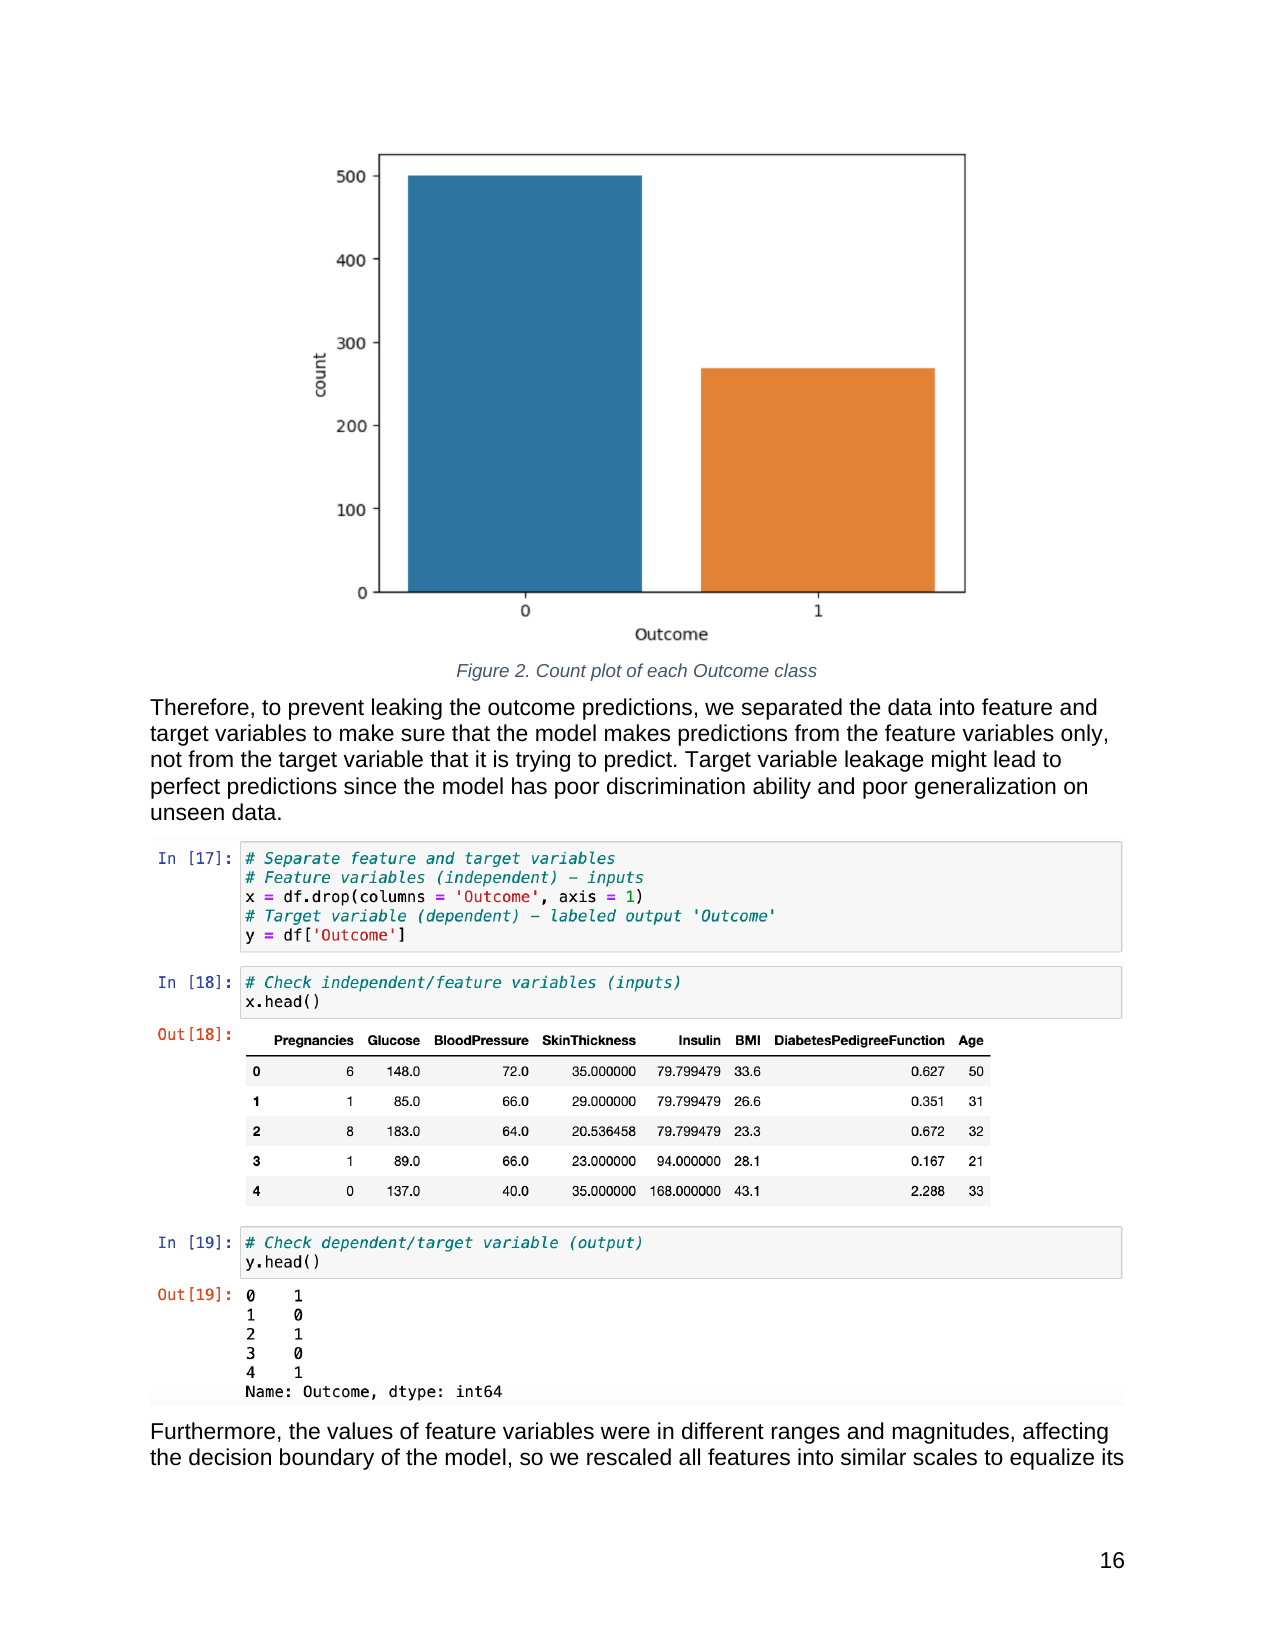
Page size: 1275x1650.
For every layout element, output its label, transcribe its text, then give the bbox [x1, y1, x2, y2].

picture [150, 837, 1125, 1406]
text Therefore, to prevent leaking the outcome predictions, we separated the data into feature and target variables to make sure that the model makes predictions from the feature variables only, not from the target variable that it is trying to predict. Target variable leakage might lead to perfect predictions since the model has poor discrimination ability and poor generalization on unseen data. [150, 693, 1125, 825]
picture [305, 150, 970, 647]
text Figure 2. Count plot of each Outcome class [150, 659, 1125, 681]
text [150, 1418, 1125, 1470]
